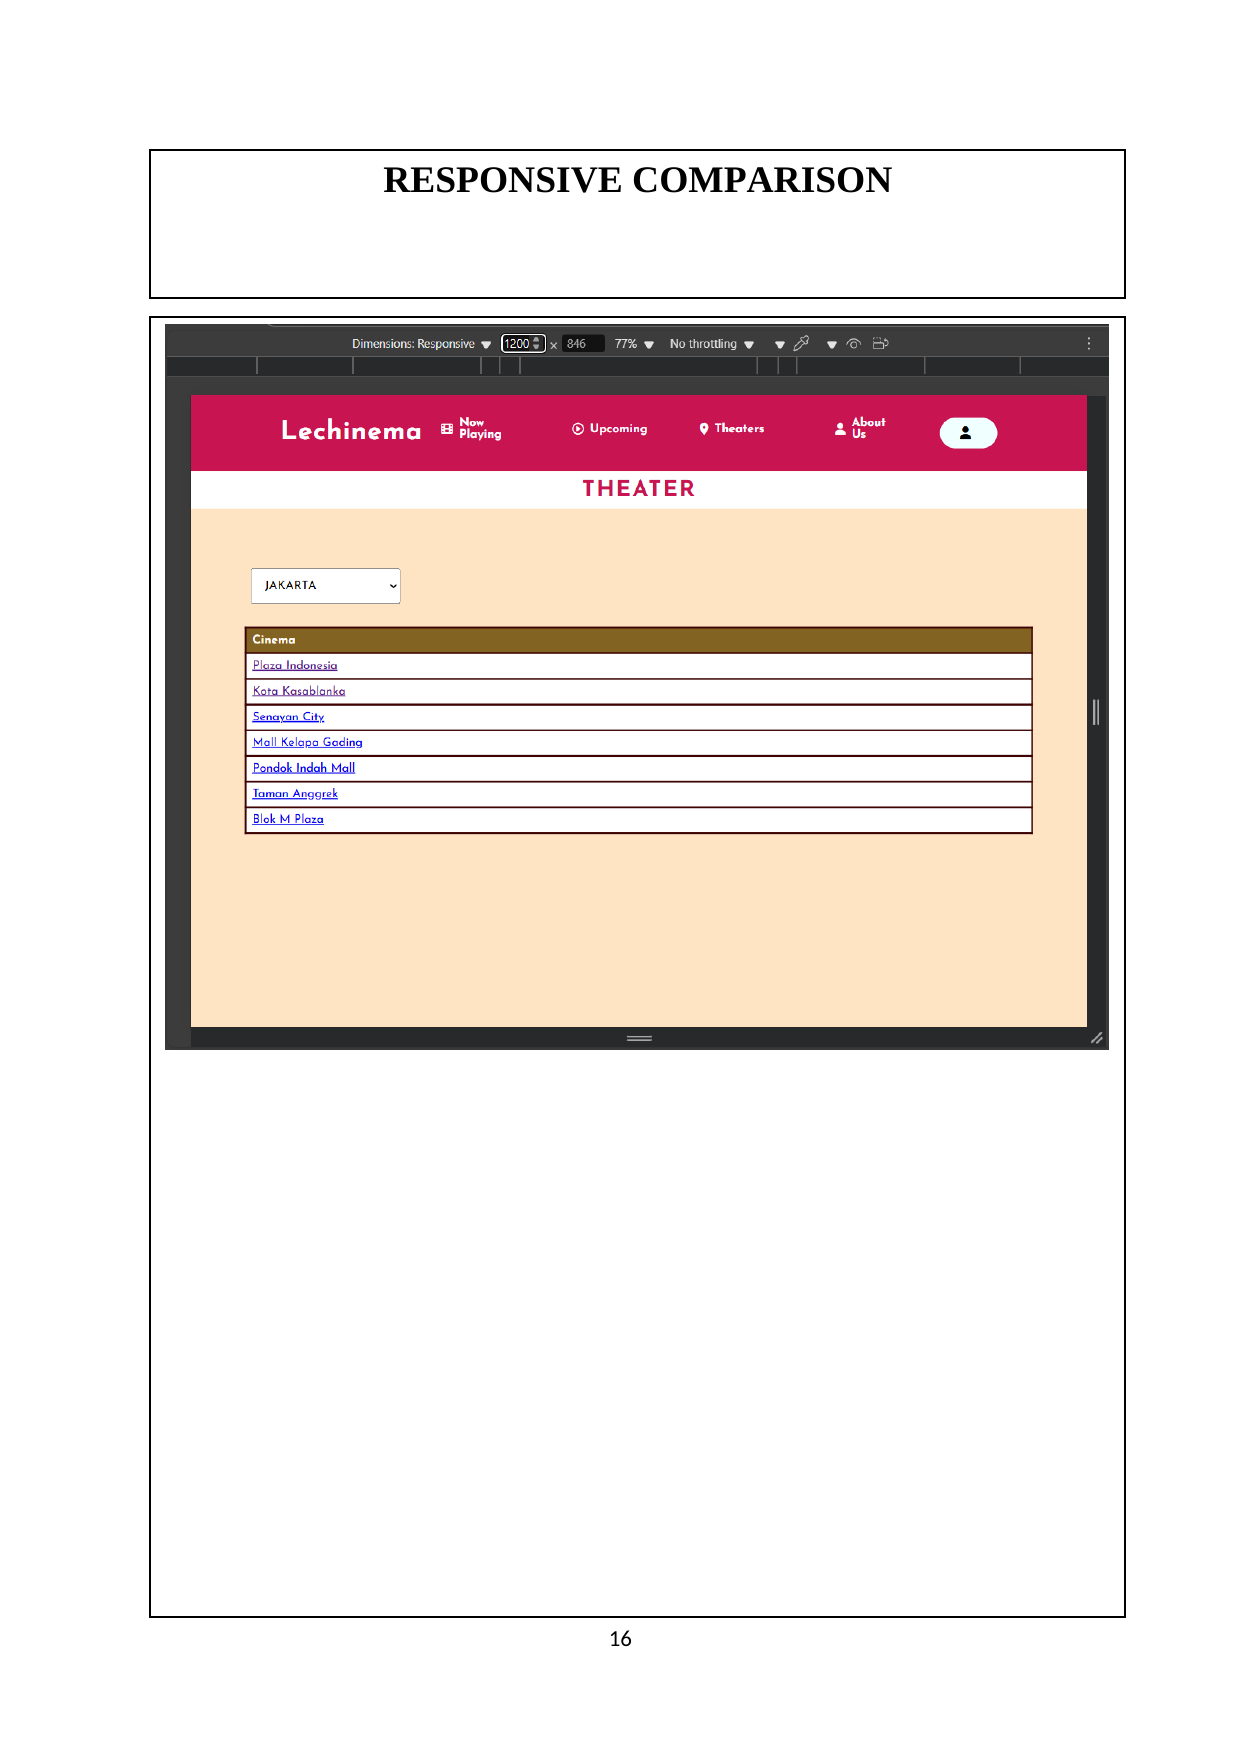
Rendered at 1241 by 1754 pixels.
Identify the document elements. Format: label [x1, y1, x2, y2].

picture [165, 324, 1109, 1050]
